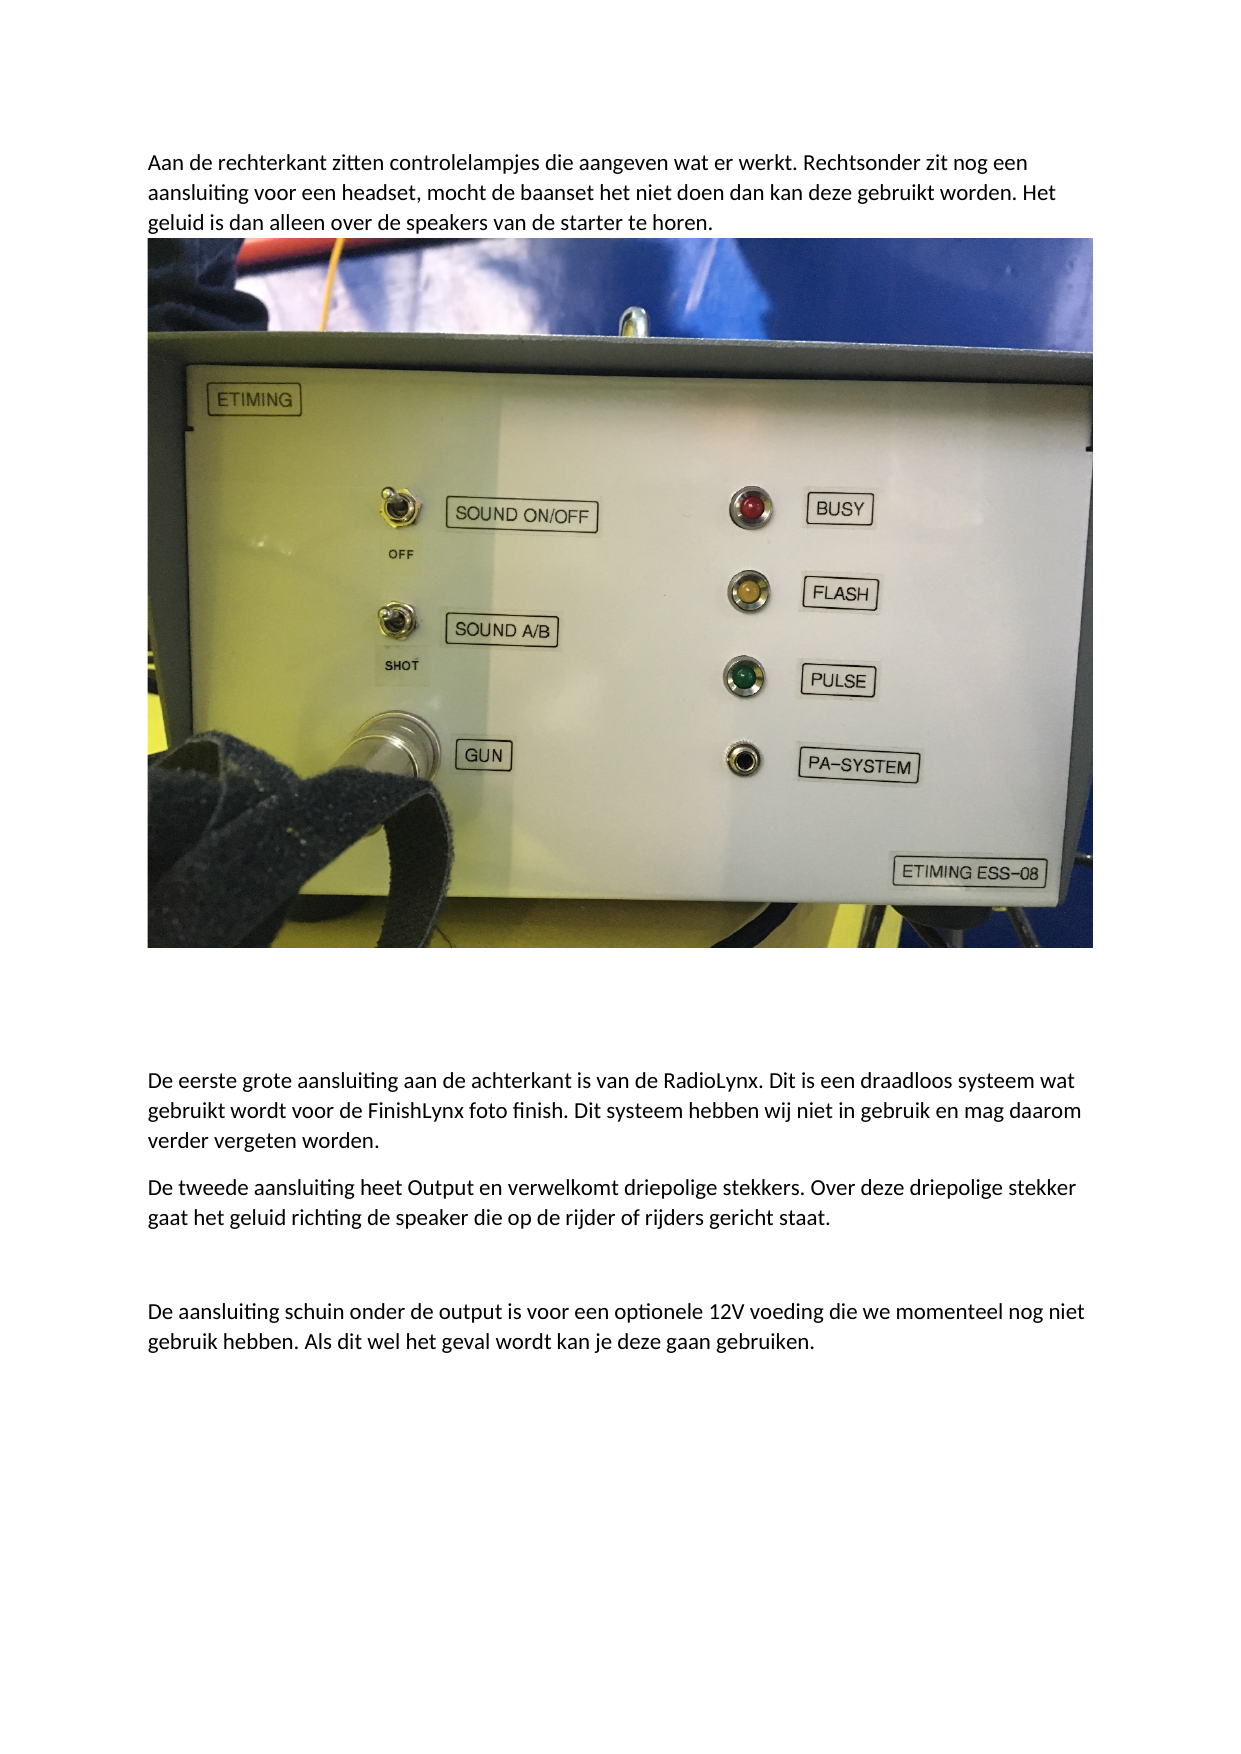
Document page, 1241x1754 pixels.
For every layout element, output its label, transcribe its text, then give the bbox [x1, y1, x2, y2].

text De aansluiting schuin onder de output is voor een optionele 12V voeding die we momenteel nog niet gebruik hebben. Als dit wel het geval wordt kan je deze gaan gebruiken. [148, 1297, 1093, 1355]
text De tweede aansluiting heet Output en verwelkomt driepolige stekkers. Over deze driepolige stekker gaat het geluid richting de speaker die op de rijder of rijders gericht staat. [148, 1173, 1093, 1231]
text Aan de rechterkant zitten controlelampjes die aangeven wat er werkt. Rechtsonder zit nog een aansluiting voor een headset, mocht de baanset het niet doen dan kan deze gebruikt worden. Het geluid is dan alleen over de speakers van de starter te horen. [148, 148, 1093, 238]
text De eerste grote aansluiting aan de achterkant is van de RadioLynx. Dit is een draadloos systeem wat gebruikt wordt voor de FinishLynx foto finish. Dit systeem hebben wij niet in gebruik en mag daarom verder vergeten worden. [148, 1066, 1093, 1154]
picture [147, 238, 1093, 948]
